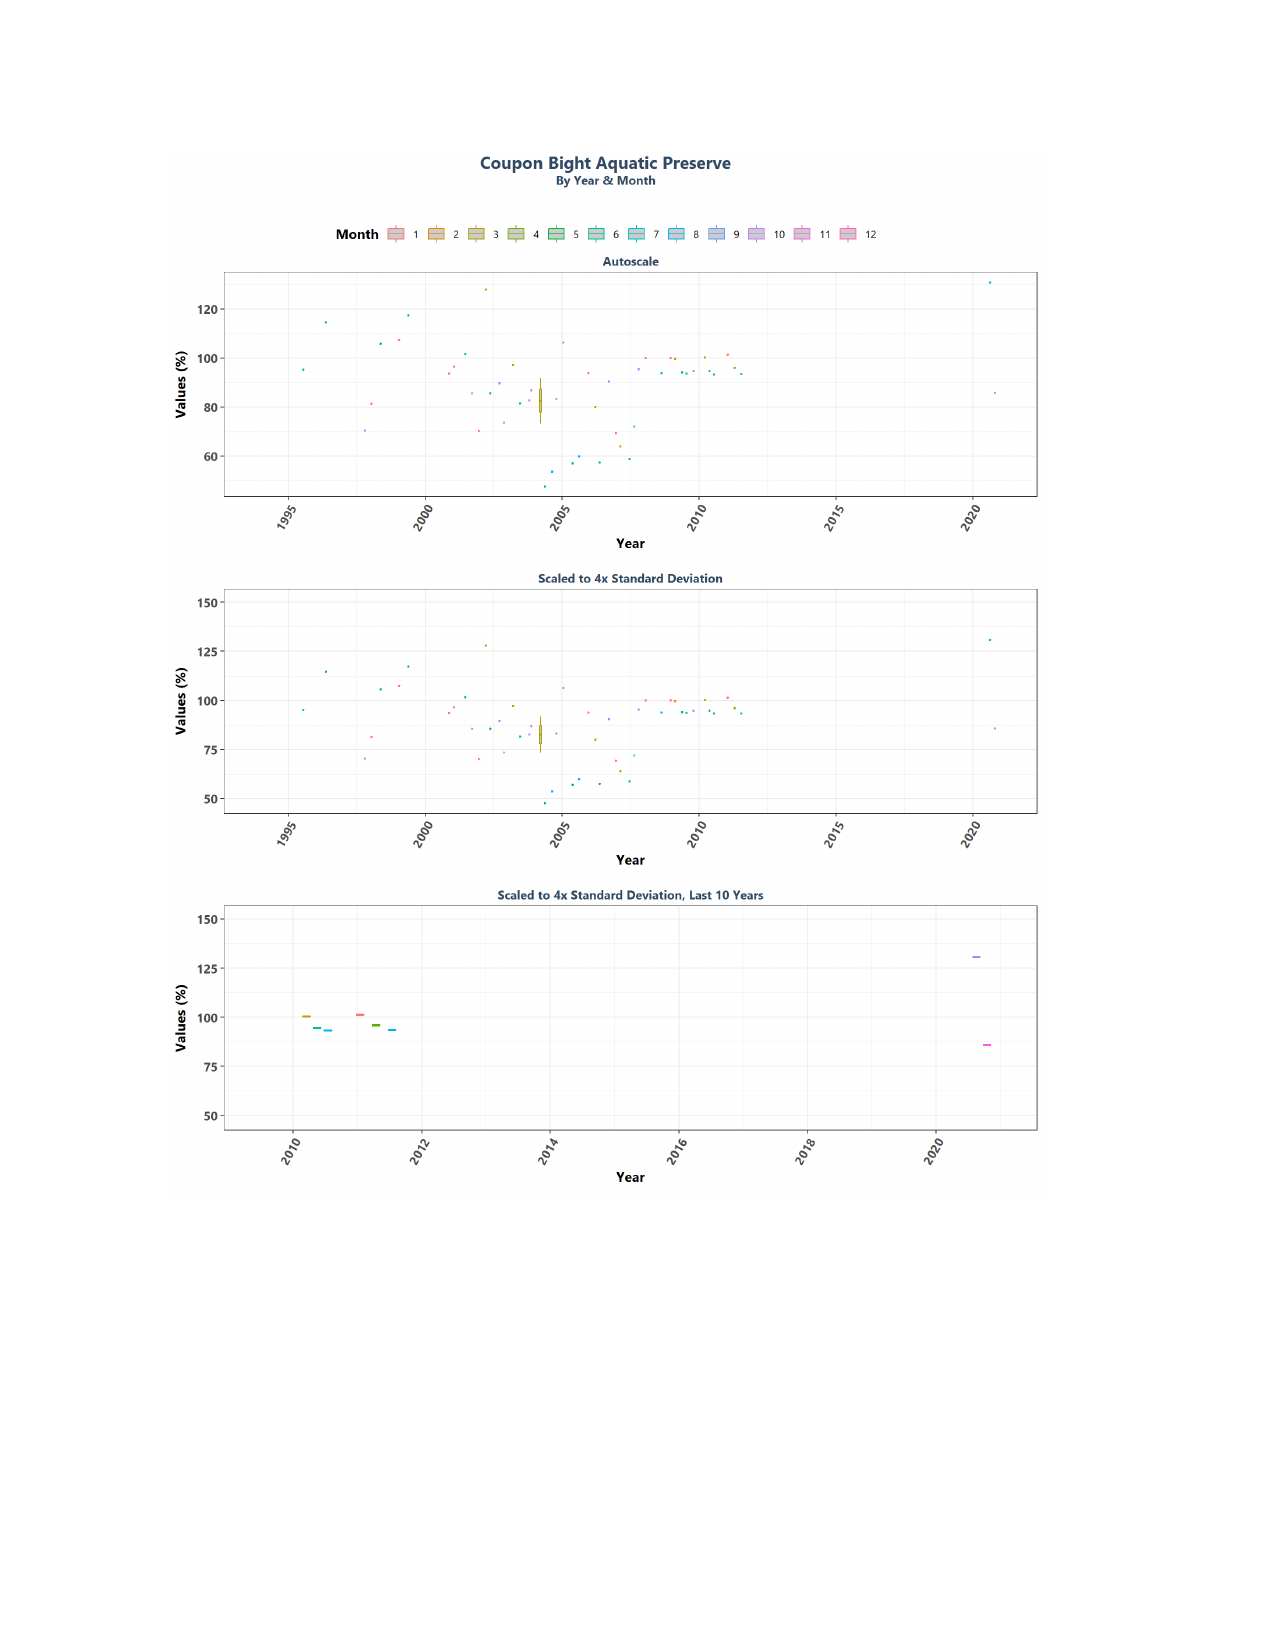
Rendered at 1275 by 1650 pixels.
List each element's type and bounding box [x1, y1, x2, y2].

picture [168, 150, 1044, 1200]
